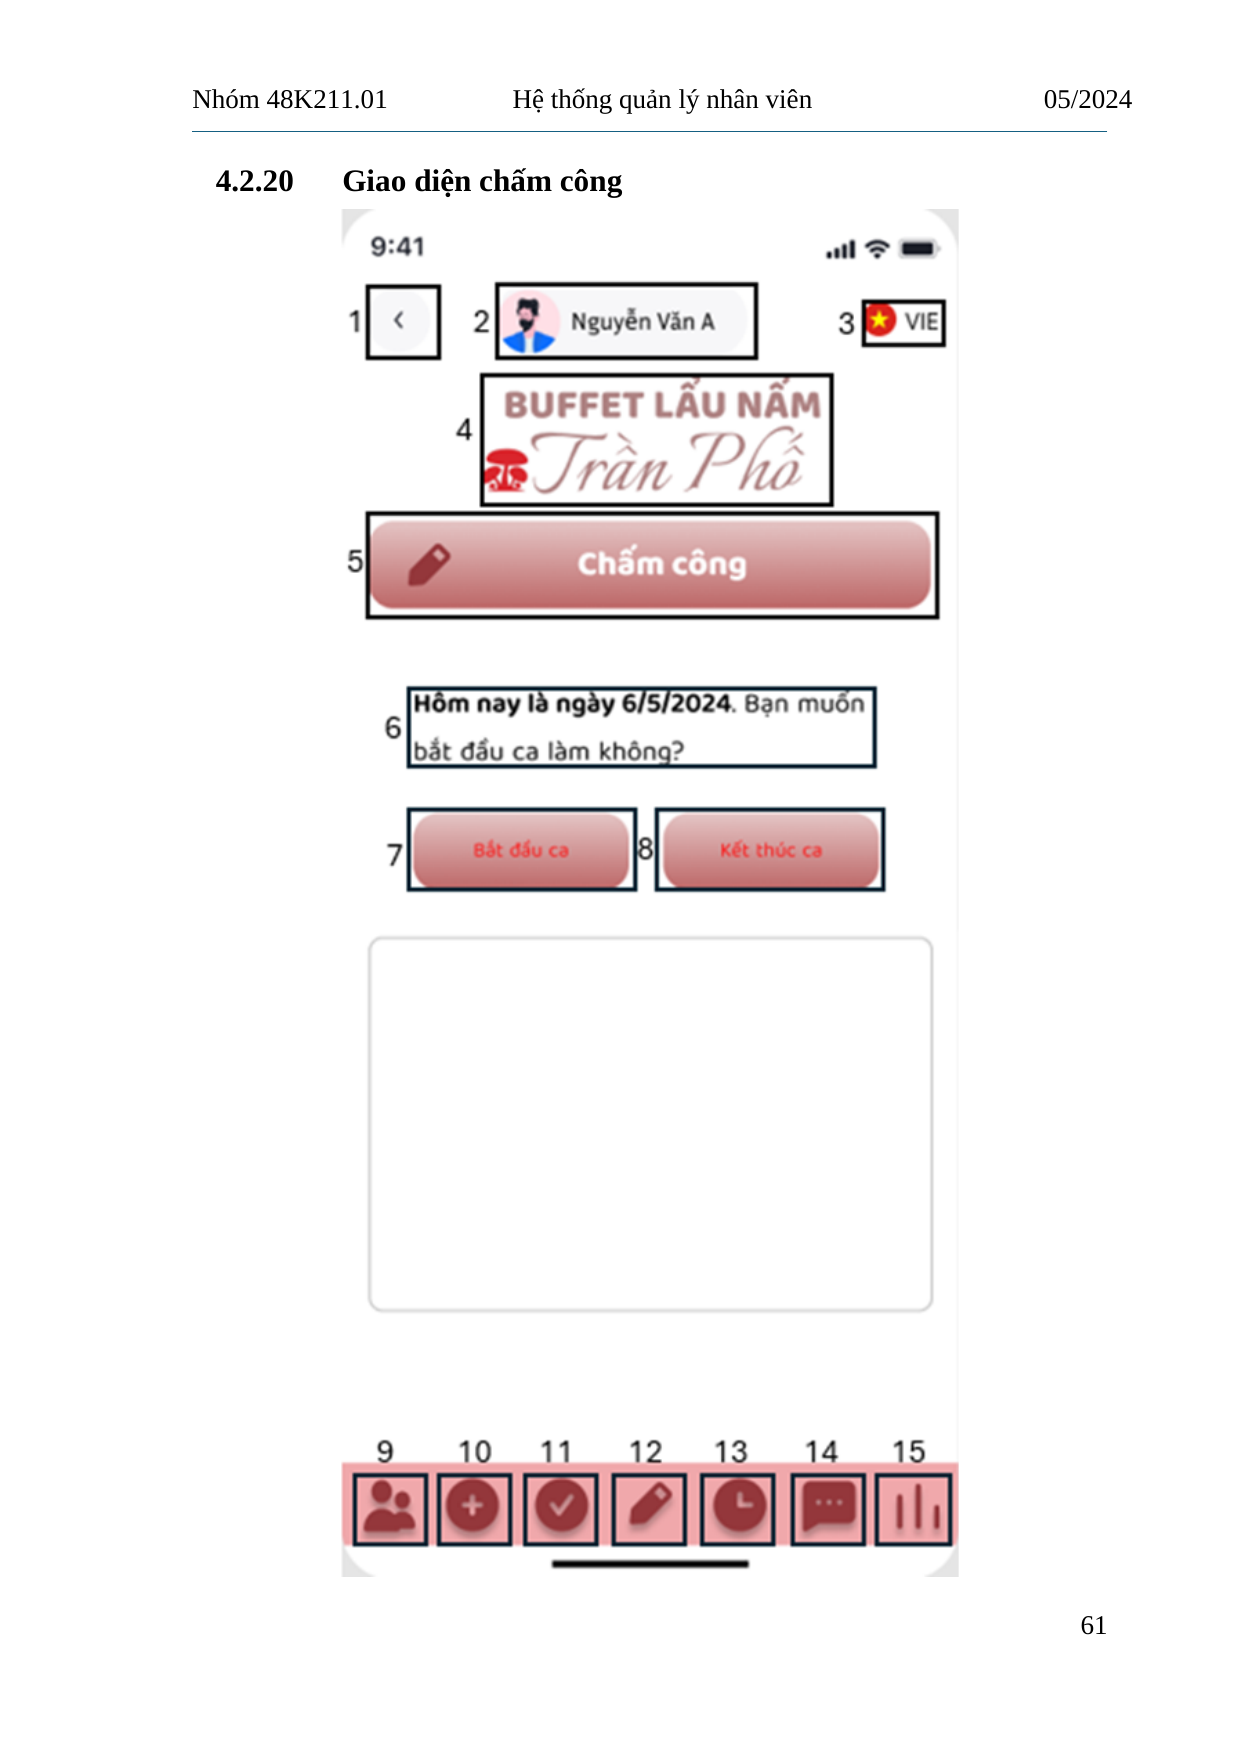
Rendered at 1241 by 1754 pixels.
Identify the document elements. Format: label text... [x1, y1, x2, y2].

subtitle Giao diện chấm công [216, 163, 1107, 199]
picture [340, 209, 959, 1577]
